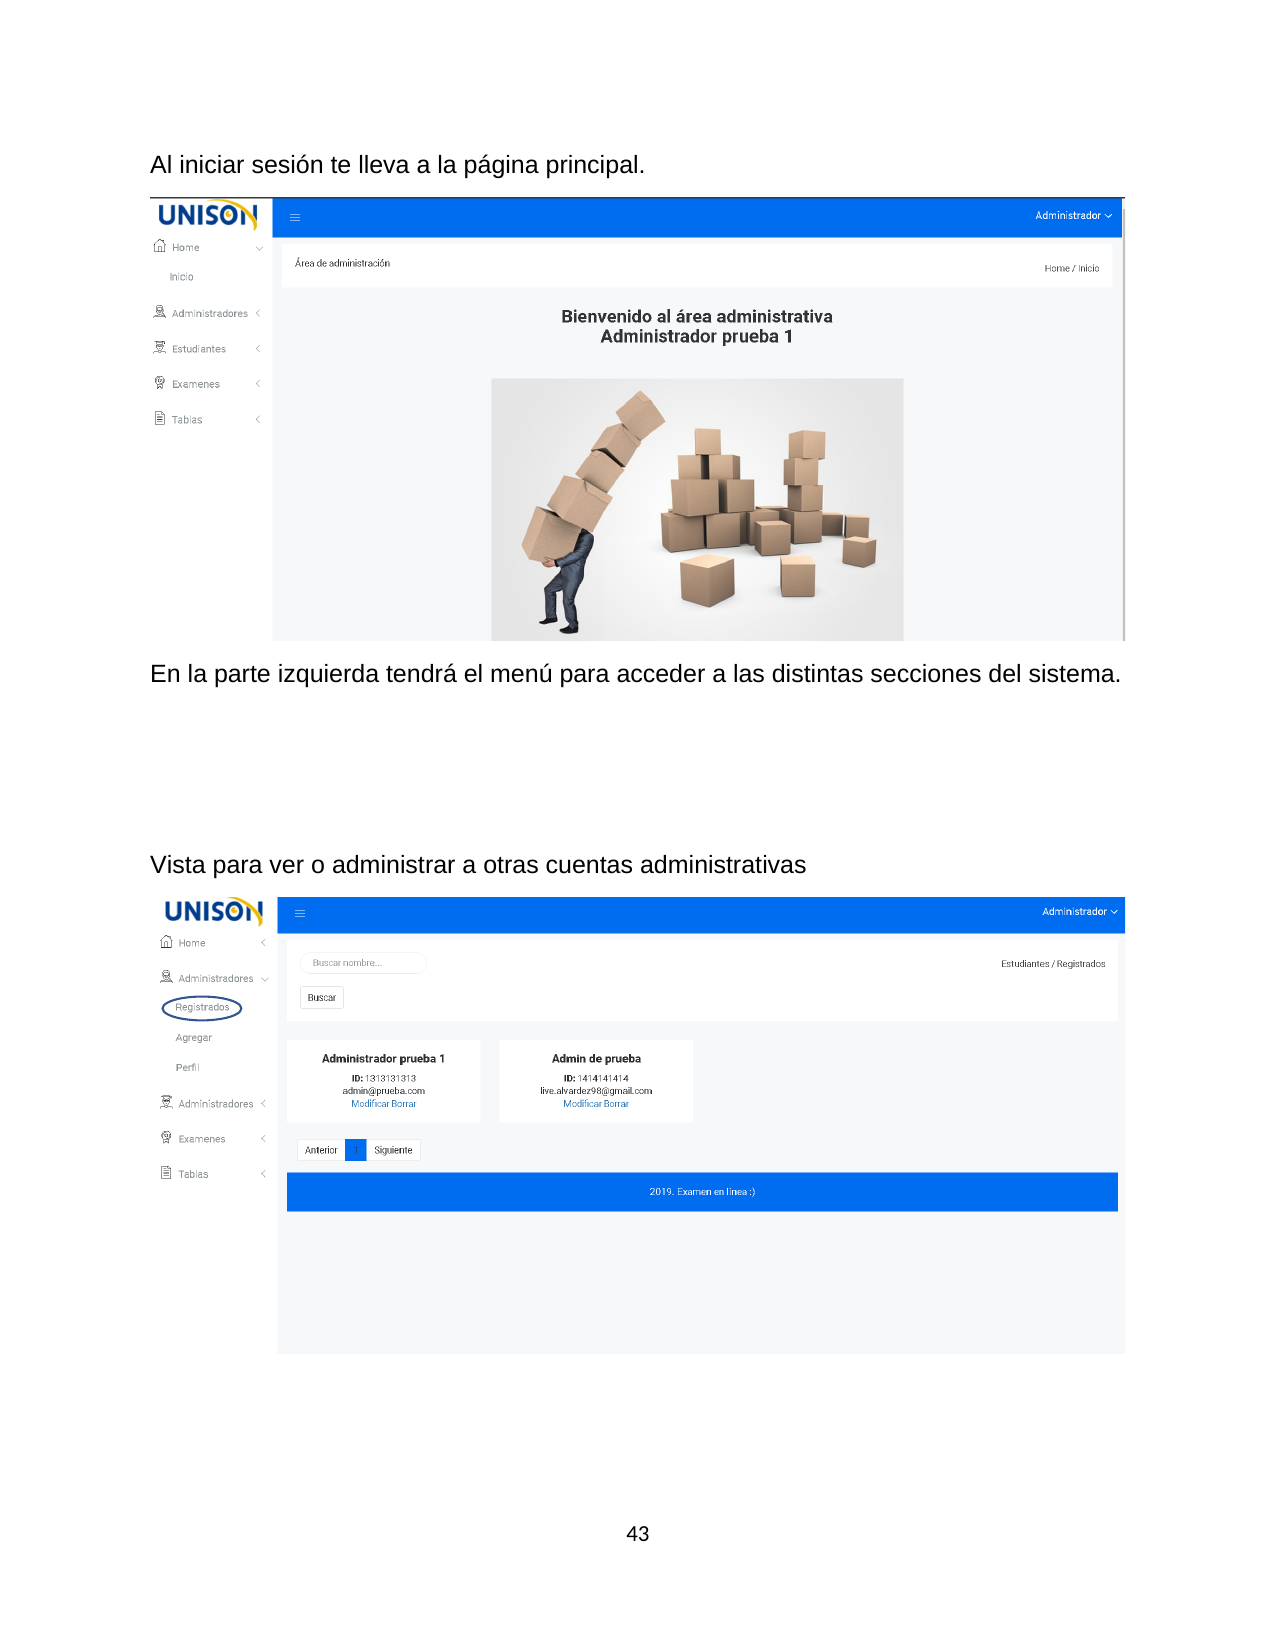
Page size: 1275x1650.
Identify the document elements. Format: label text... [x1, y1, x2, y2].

text Vista para ver o administrar a otras cuentas administrativas [150, 850, 1125, 879]
picture [150, 897, 1125, 1354]
text En la parte izquierda tendrá el menú para acceder a las distintas secciones del sistema. [150, 659, 1125, 688]
picture [150, 197, 1125, 641]
text Al iniciar sesión te lleva a la página principal. [150, 150, 1125, 179]
